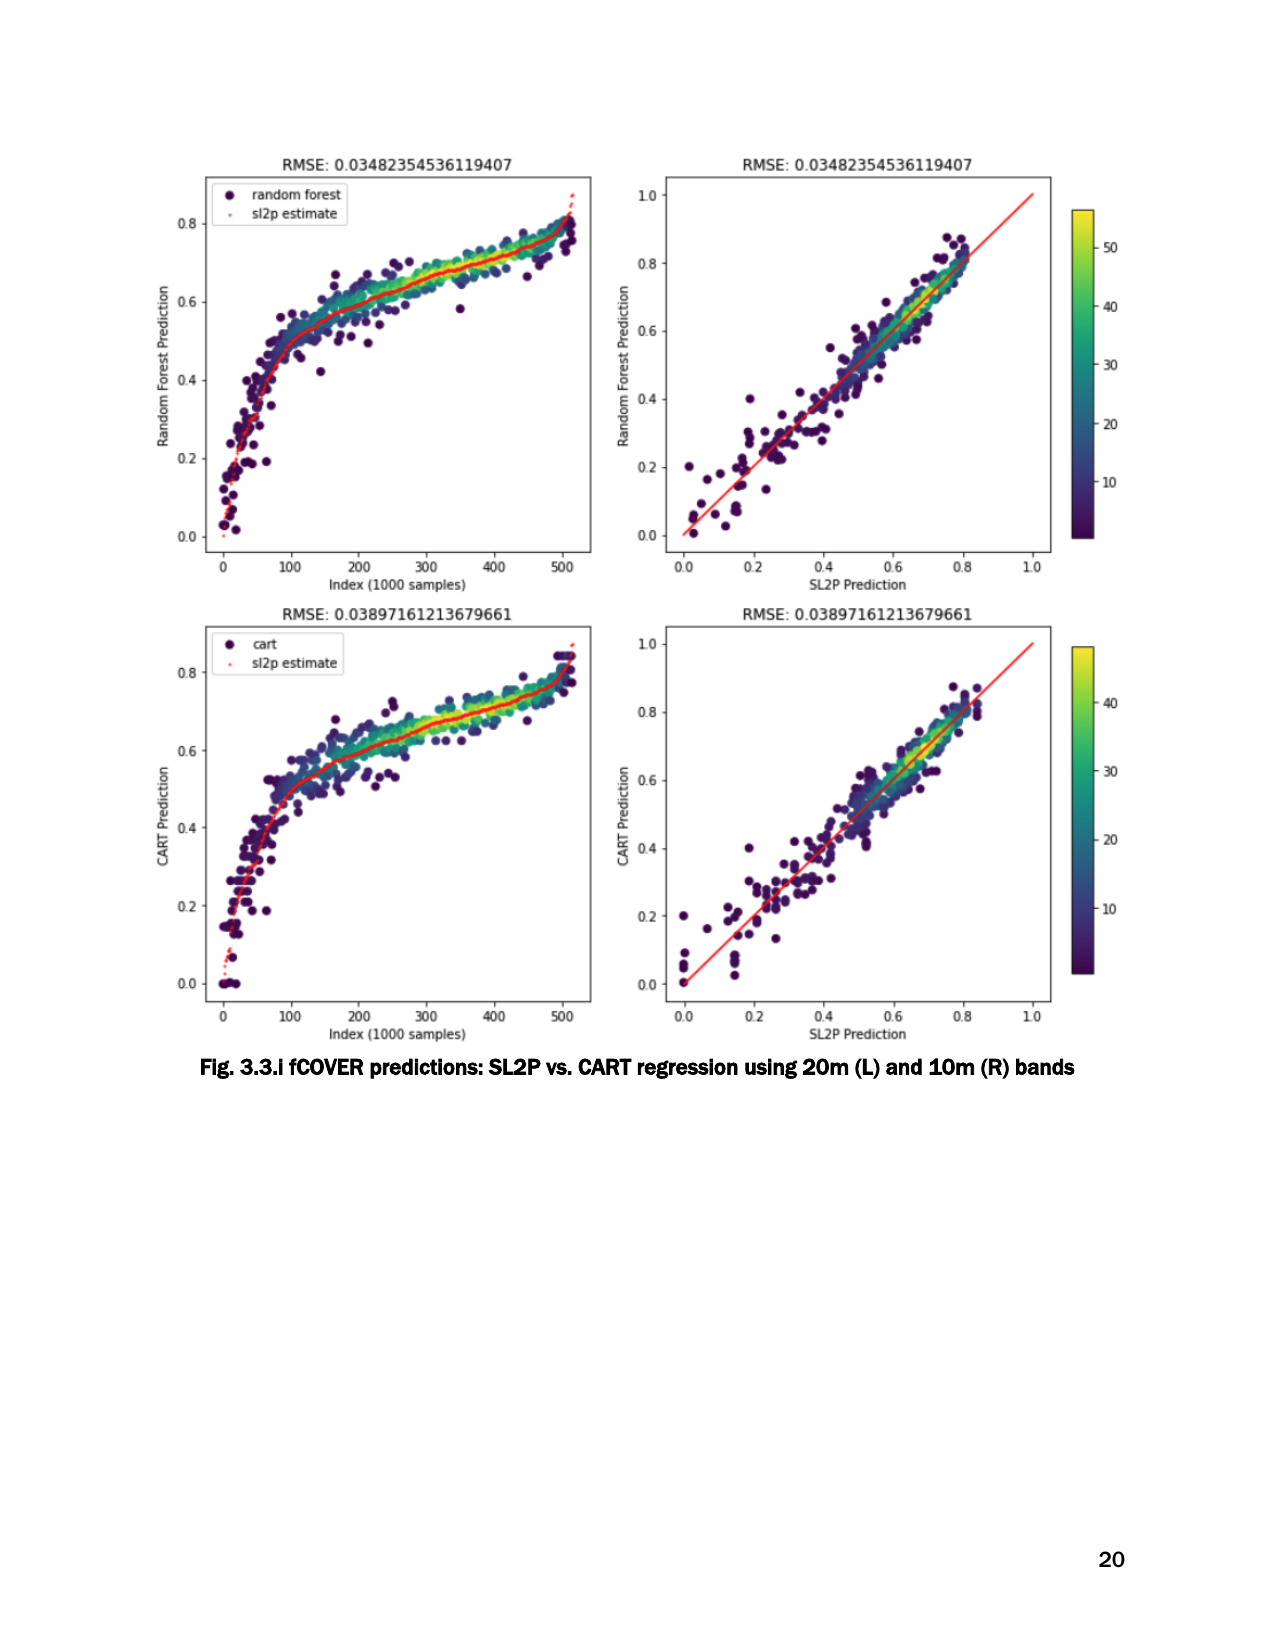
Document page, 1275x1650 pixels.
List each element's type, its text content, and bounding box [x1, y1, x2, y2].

picture [150, 150, 1125, 1048]
text Fig. 3.3.i fCOVER predictions: SL2P vs. CART regression using 20m (L) and 10m (R) bands [150, 1052, 1125, 1078]
